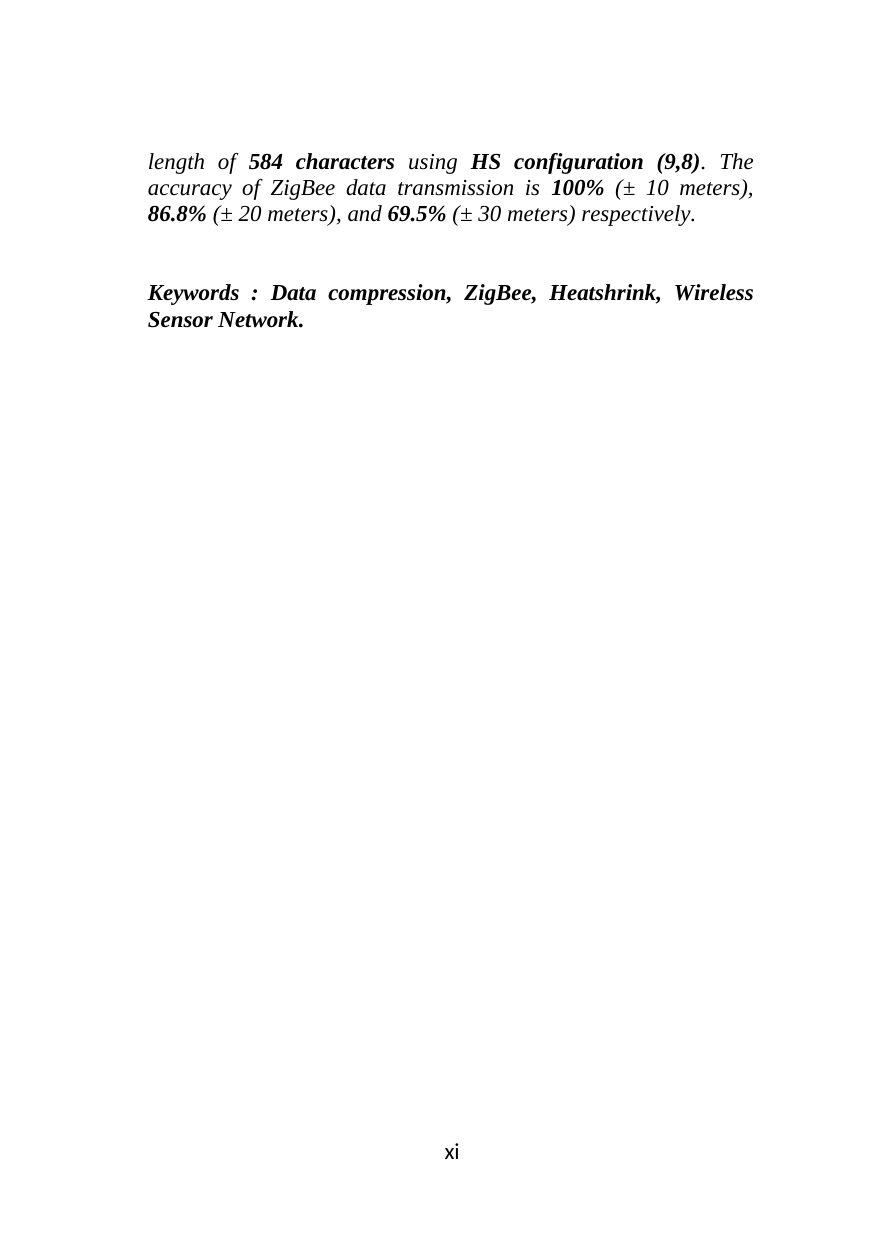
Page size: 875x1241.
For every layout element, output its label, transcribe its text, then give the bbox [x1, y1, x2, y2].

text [148, 148, 756, 227]
text Keywords : Data compression, ZigBee, Heatshrink, Wireless Sensor Network. [148, 279, 756, 332]
